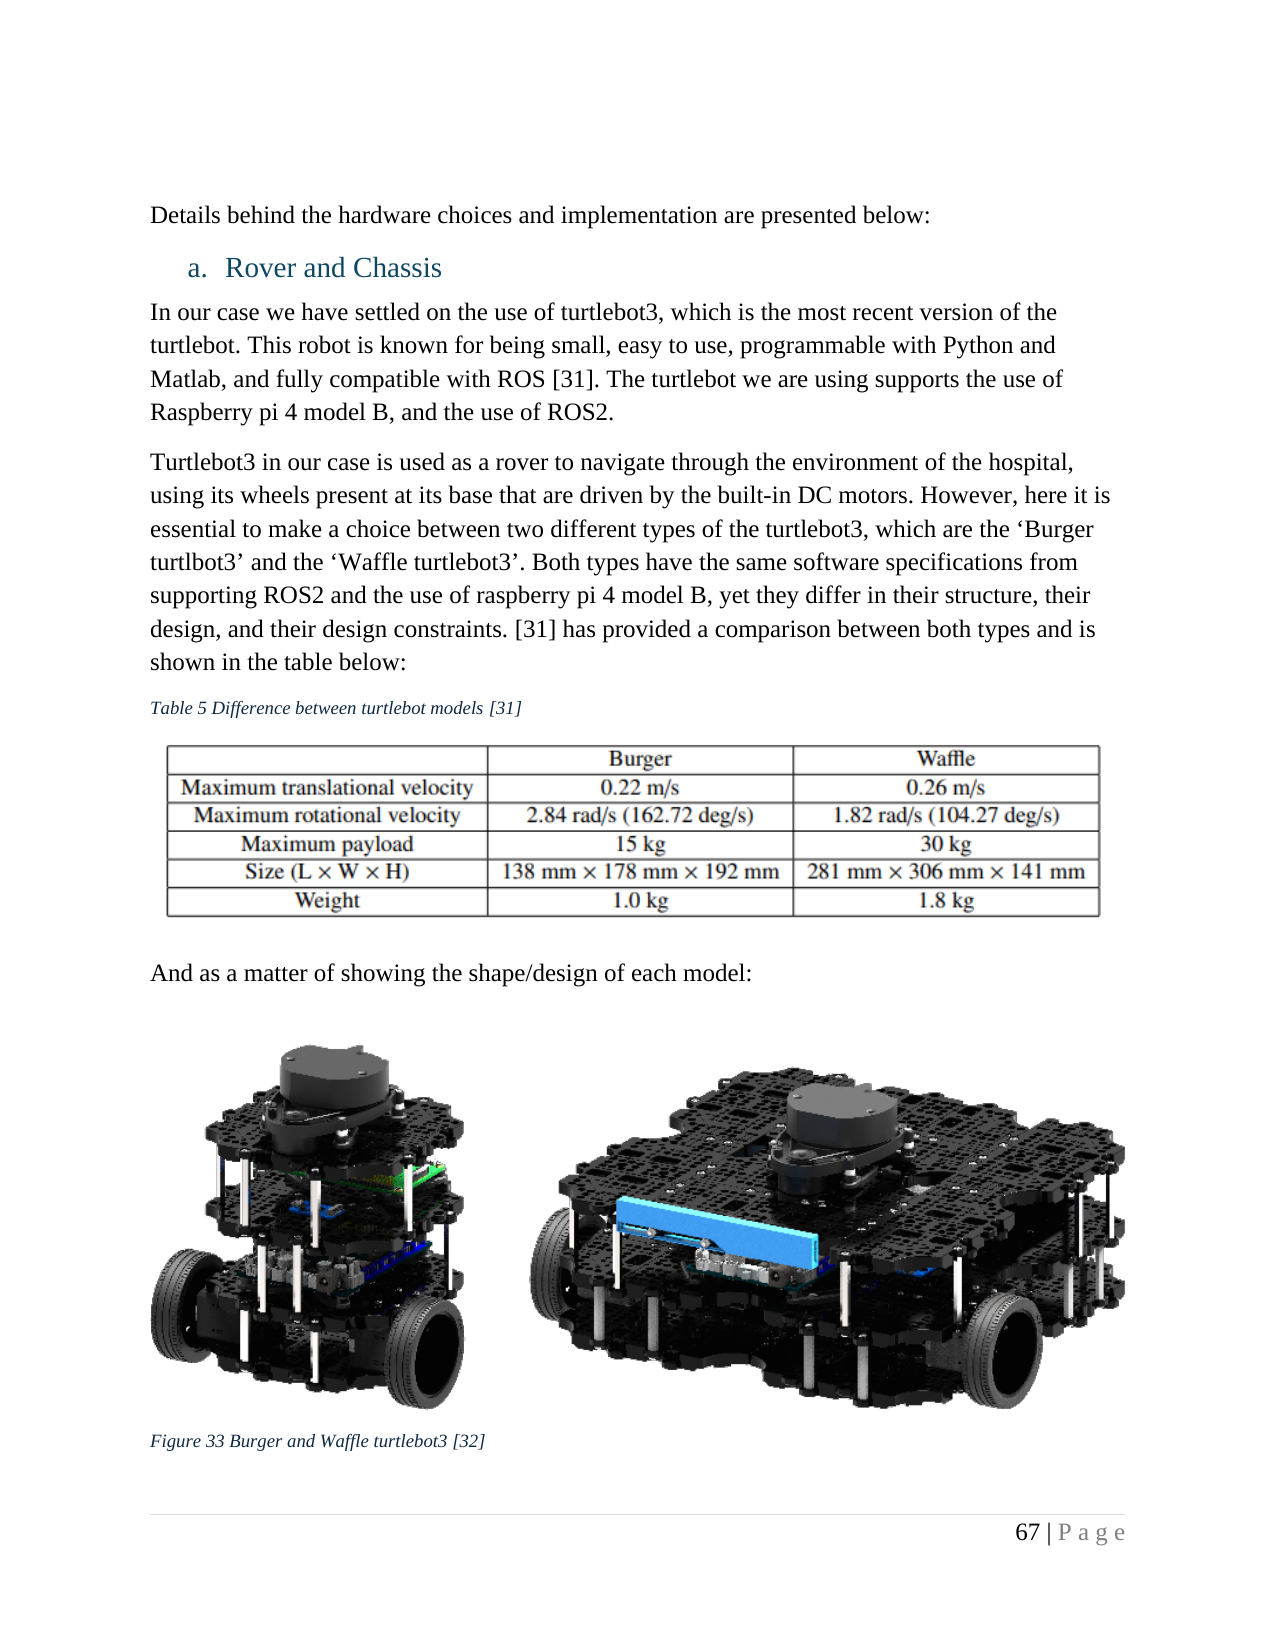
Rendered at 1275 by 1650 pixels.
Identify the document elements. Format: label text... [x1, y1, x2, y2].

text Details behind the hardware choices and implementation are presented below: [150, 200, 1125, 229]
text In our case we have settled on the use of turtlebot3, which is the most recent version of the turtlebot. This robot is known for being small, easy to use, programmable with Python and Matlab, and fully compatible with ROS . The turtlebot we are using supports the use of Raspberry pi 4 model B, and the use of ROS2. [150, 297, 1125, 426]
subtitle Rover and Chassis [187, 250, 1125, 283]
picture [150, 1008, 1125, 1410]
picture [150, 739, 1113, 938]
text Figure Burger and Waffle turtlebot3 [150, 1430, 1125, 1452]
text Turtlebot3 in our case is used as a rover to navigate through the environment of the hospital, using its wheels present at its base that are driven by the built-in DC motors. However, here it is essential to make a choice between two different types of the turtlebot3, which are the ‘Burger turtlbot3’ and the ‘Waffle turtlebot3’. Both types have the same software specifications from supporting ROS2 and the use of raspberry pi 4 model B, yet they differ in their structure, their design, and their design constraints. has provided a comparison between both types and is shown in the table below: [150, 447, 1125, 676]
text And as a matter of showing the shape/design of each model: [150, 958, 1125, 987]
text Table Difference between turtlebot models [150, 697, 1125, 719]
